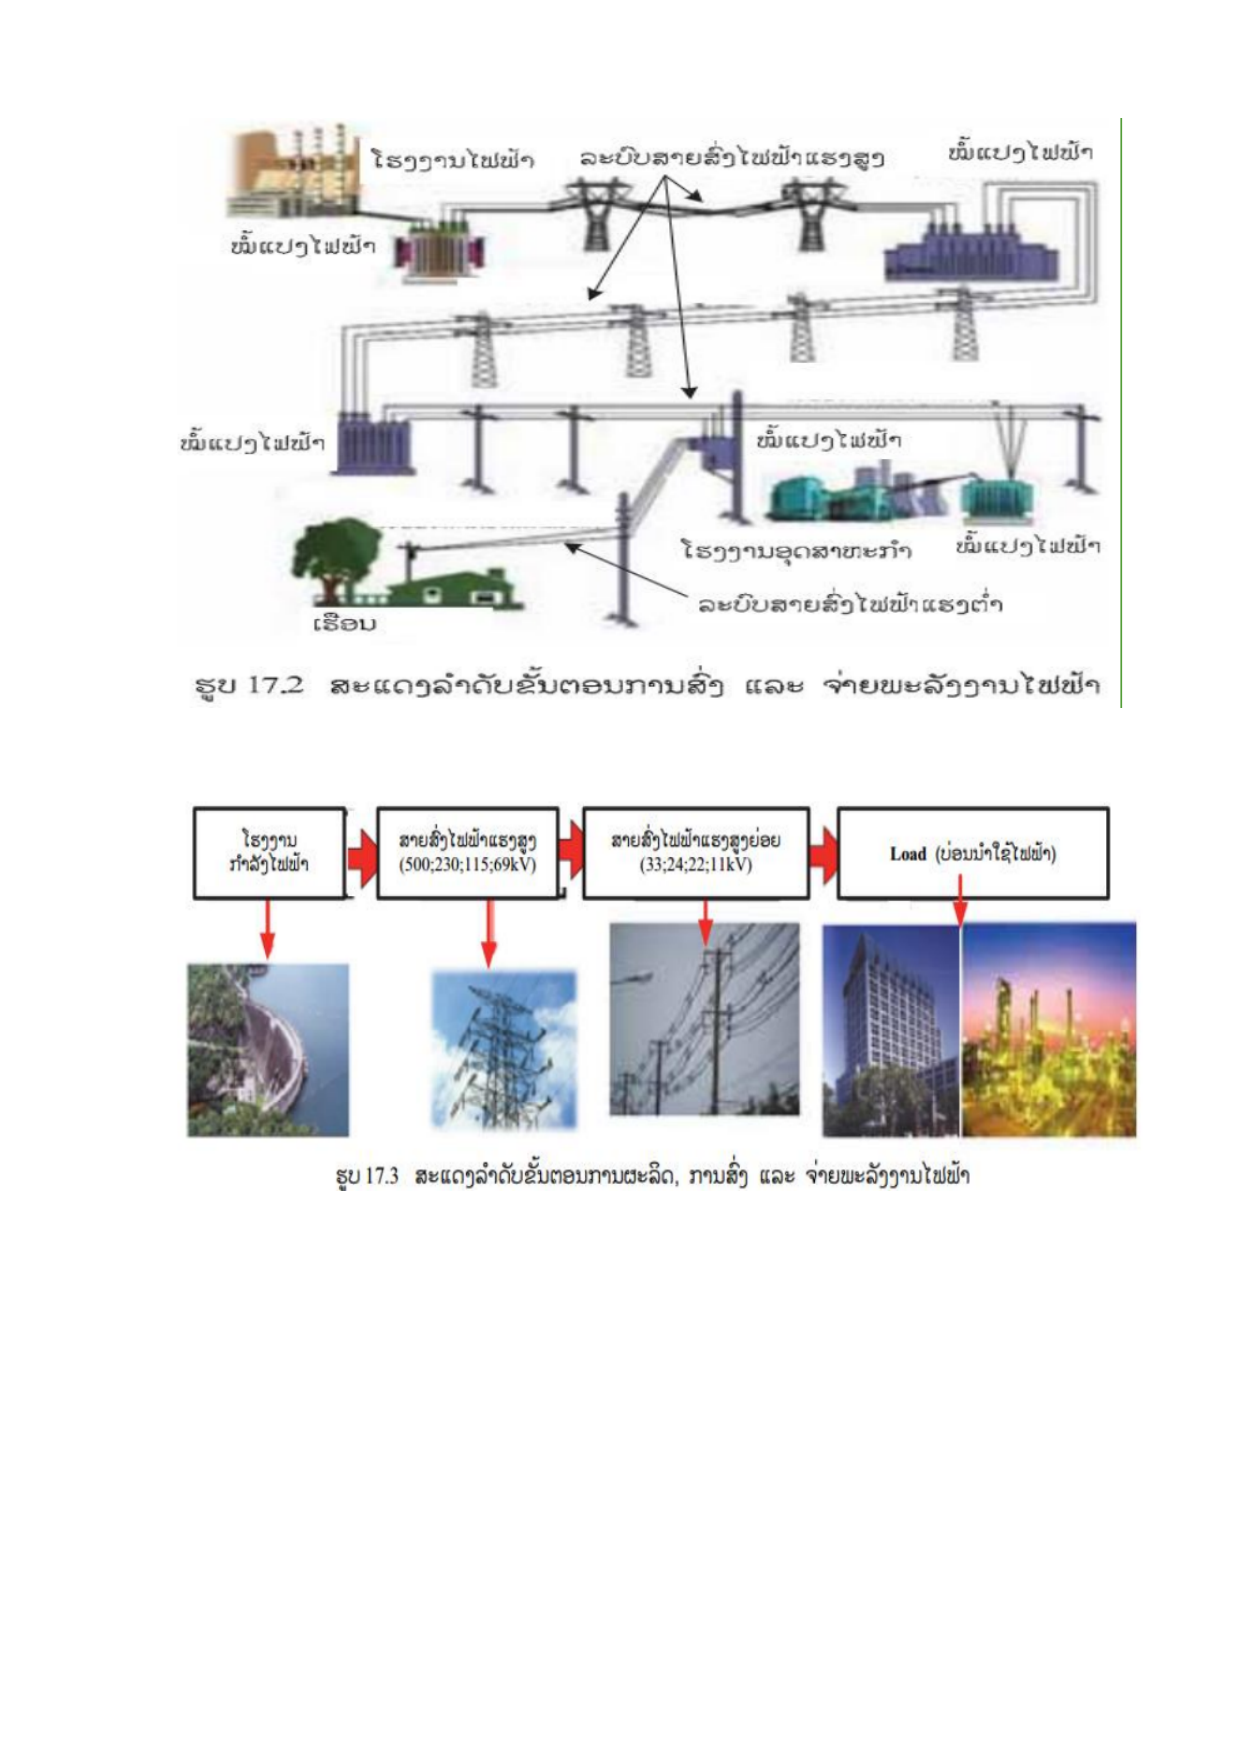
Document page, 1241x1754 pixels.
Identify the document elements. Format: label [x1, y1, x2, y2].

picture [177, 792, 1148, 1191]
picture [177, 118, 1123, 708]
